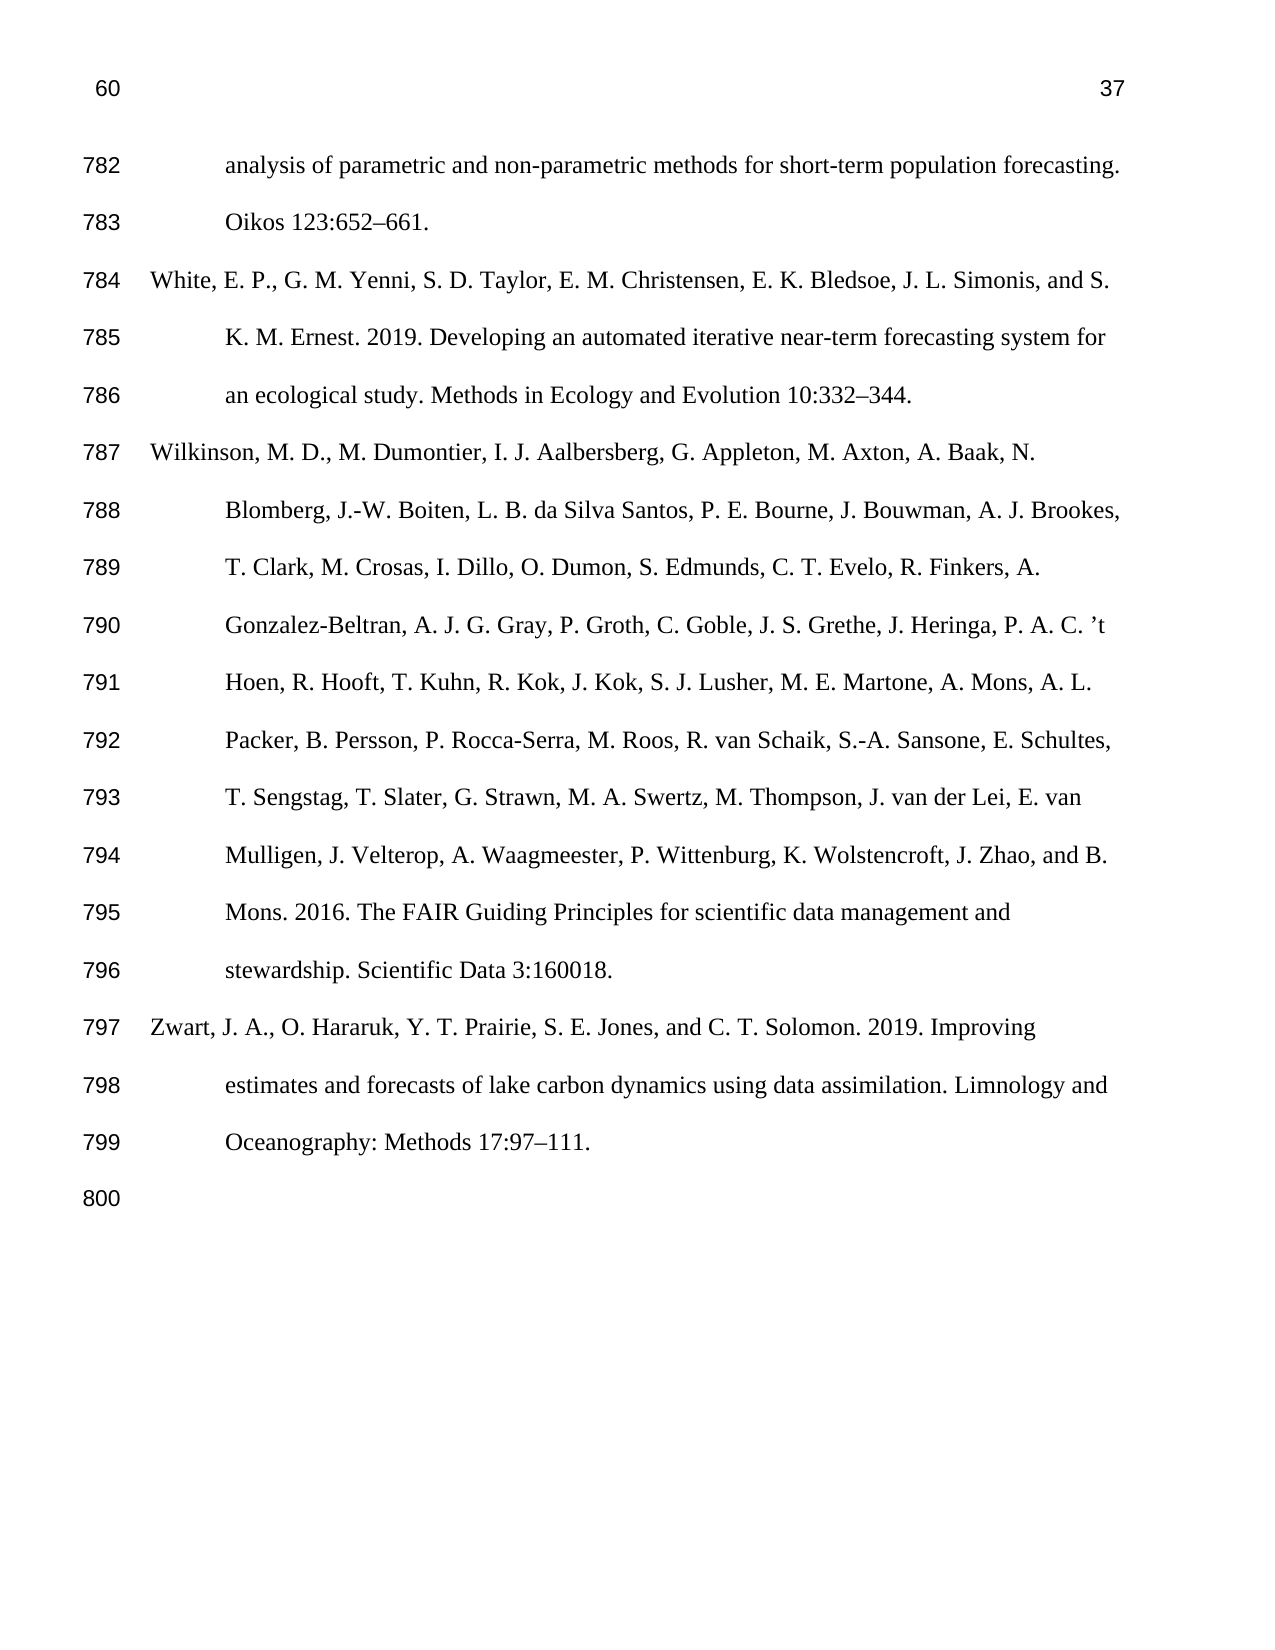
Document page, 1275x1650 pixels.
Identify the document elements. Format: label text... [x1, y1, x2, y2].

text White, E. P., G. M. Yenni, S. D. Taylor, E. M. Christensen, E. K. Bledsoe, J. L. Simonis, and S. K. M. Ernest. 2019. Developing an automated iterative near-term forecasting system for an ecological study. Methods in Ecology and Evolution 10:332–344. [150, 265, 1125, 409]
text Zwart, J. A., O. Hararuk, Y. T. Prairie, S. E. Jones, and C. T. Solomon. 2019. Improving estimates and forecasts of lake carbon dynamics using data assimilation. Limnology and Oceanography: Methods 17:97–111. [150, 1012, 1125, 1156]
text Wilkinson, M. D., M. Dumontier, I. J. Aalbersberg, G. Appleton, M. Axton, A. Baak, N. Blomberg, J.-W. Boiten, L. B. da Silva Santos, P. E. Bourne, J. Bouwman, A. J. Brookes, T. Clark, M. Crosas, I. Dillo, O. Dumon, S. Edmunds, C. T. Evelo, R. Finkers, A. Gonzalez-Beltran, A. J. G. Gray, P. Groth, C. Goble, J. S. Grethe, J. Heringa, P. A. C. ’t Hoen, R. Hooft, T. Kuhn, R. Kok, J. Kok, S. J. Lusher, M. E. Martone, A. Mons, A. L. Packer, B. Persson, P. Rocca-Serra, M. Roos, R. van Schaik, S.-A. Sansone, E. Schultes, T. Sengstag, T. Slater, G. Strawn, M. A. Swertz, M. Thompson, J. van der Lei, E. van Mulligen, J. Velterop, A. Waagmeester, P. Wittenburg, K. Wolstencroft, J. Zhao, and B. Mons. 2016. The FAIR Guiding Principles for scientific data management and stewardship. Scientific Data 3:160018. [150, 437, 1125, 984]
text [150, 150, 1125, 236]
